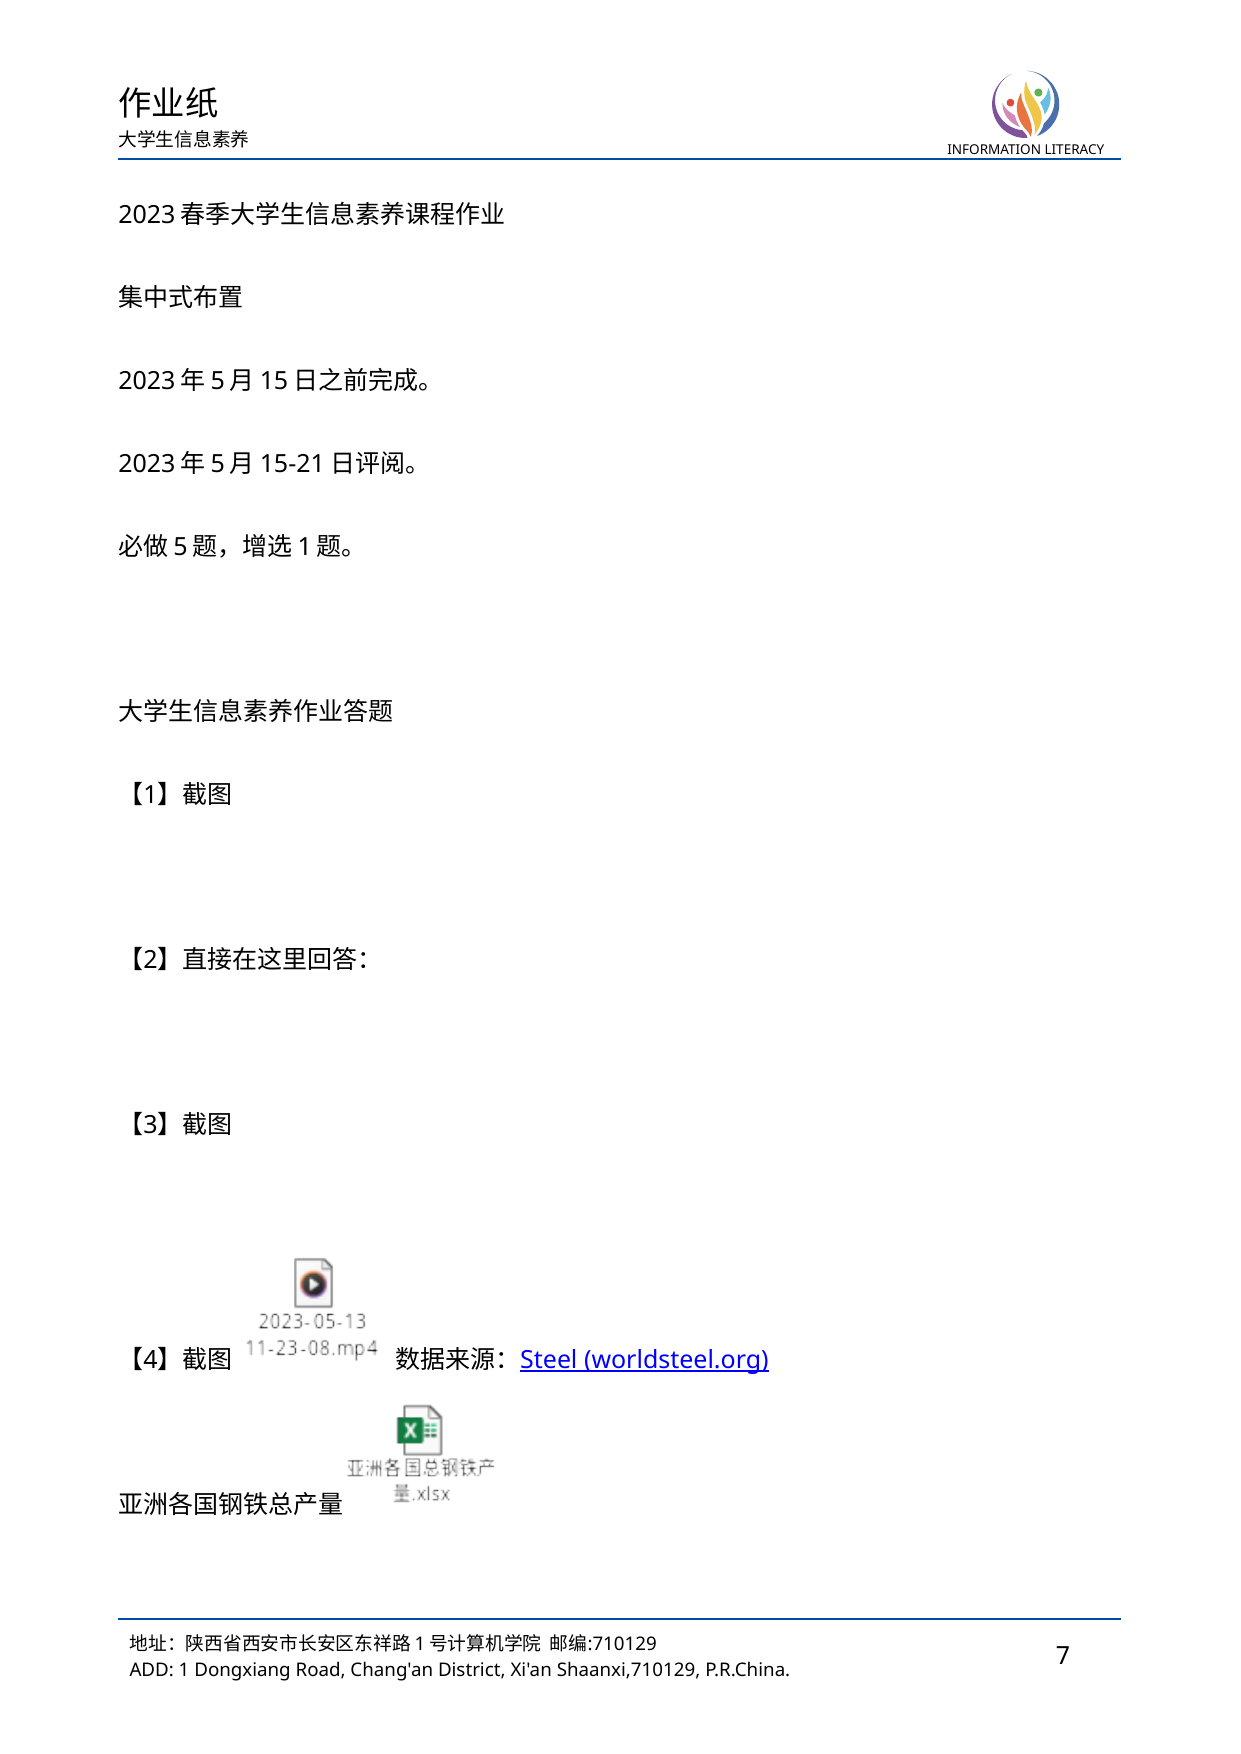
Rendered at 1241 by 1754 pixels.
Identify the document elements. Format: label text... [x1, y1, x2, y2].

text 集中式布置 [118, 263, 1122, 328]
text 2023年5月15日之前完成。 [118, 346, 1122, 411]
text 2023年5月15-21日评阅。 [118, 429, 1122, 494]
text 亚洲各国钢铁总产量 [118, 1404, 1122, 1534]
text 【2】直接在这里回答： [118, 926, 1122, 991]
text 【1】截图 [118, 760, 1122, 825]
text 【3】截图 [118, 1091, 1122, 1156]
text 【4】截图数据来源：Steel (worldsteel.org) [118, 1256, 1122, 1386]
text 大学生信息素养作业答题 [118, 677, 1122, 742]
text 必做5题，增选1题。 [118, 512, 1122, 577]
text 2023春季大学生信息素养课程作业 [118, 180, 1122, 245]
